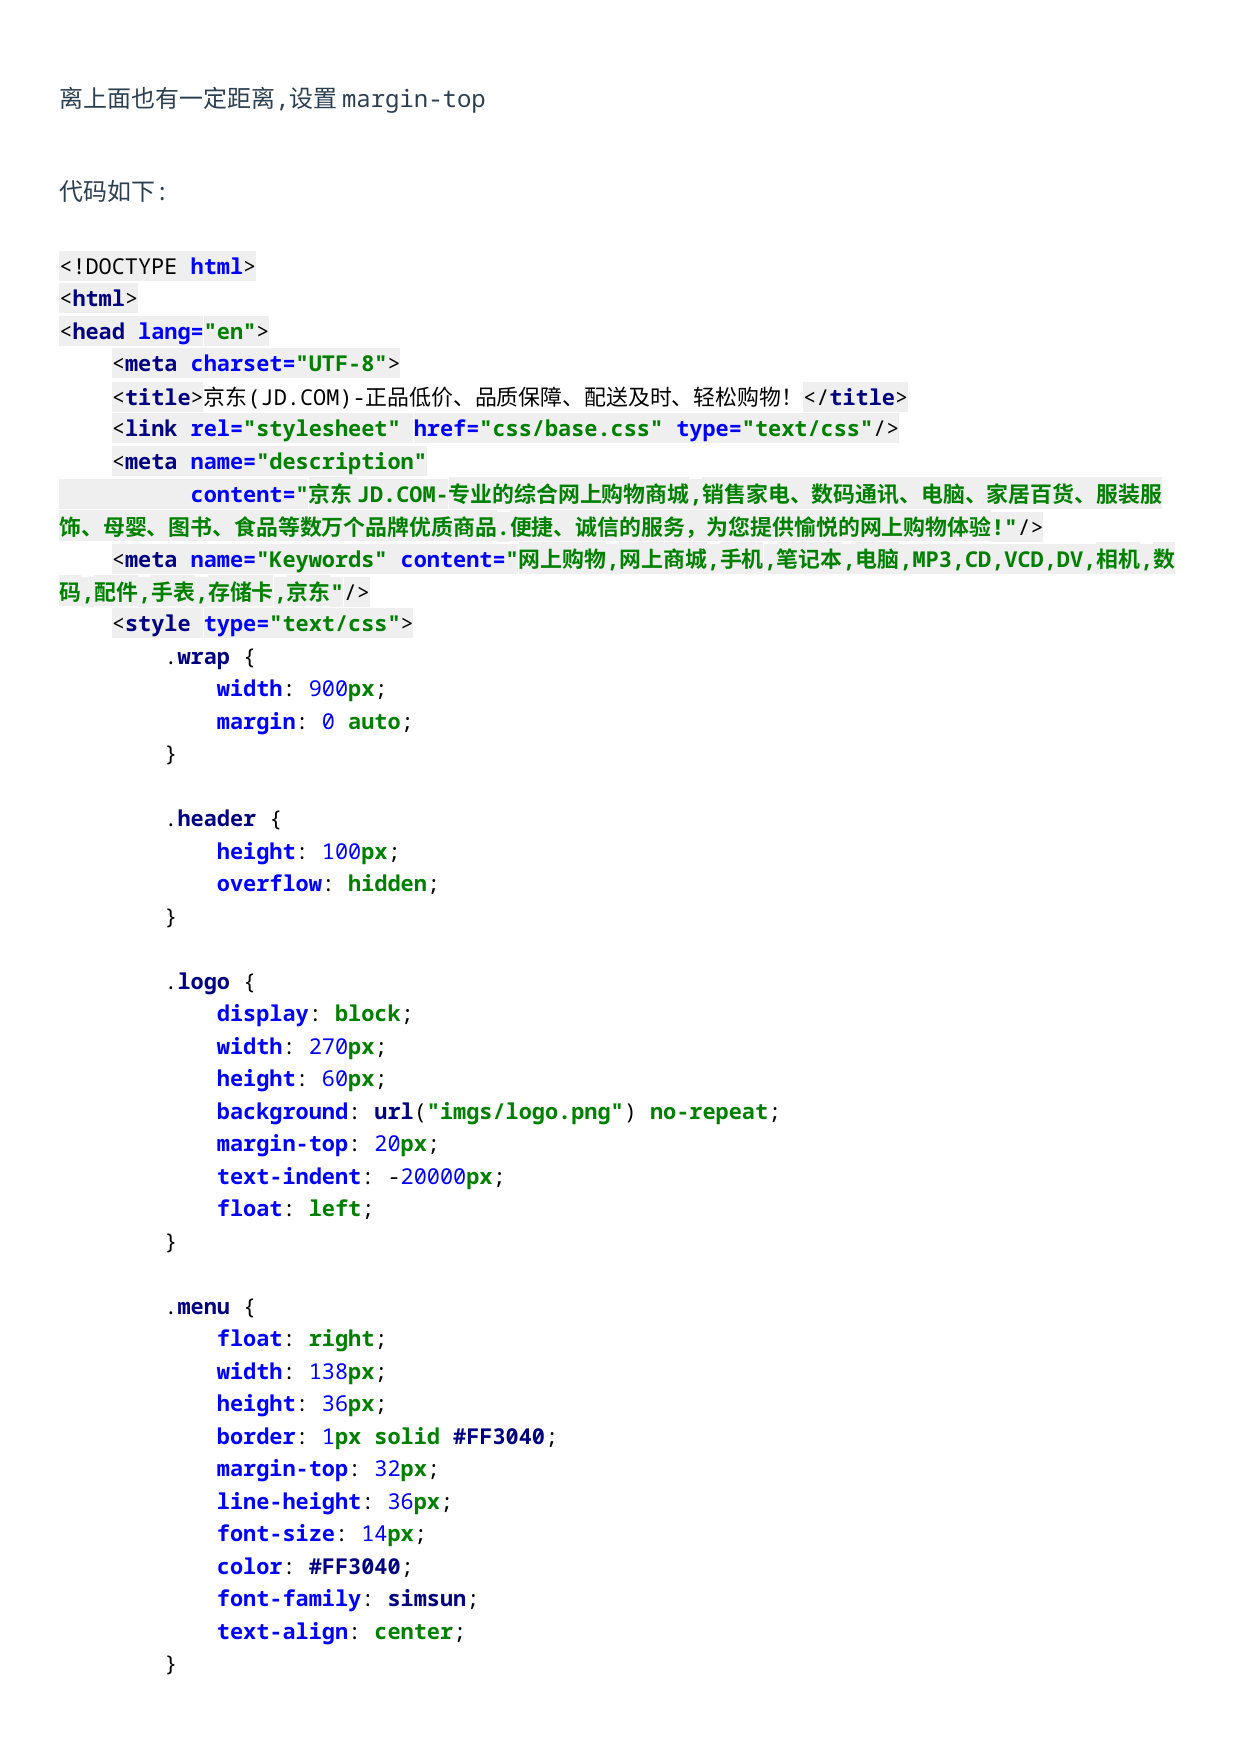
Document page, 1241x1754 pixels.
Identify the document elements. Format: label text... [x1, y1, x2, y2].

text 代码如下: [59, 157, 1181, 222]
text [59, 249, 1181, 1679]
text 离上面也有一定距离,设置margin-top [59, 64, 1181, 129]
